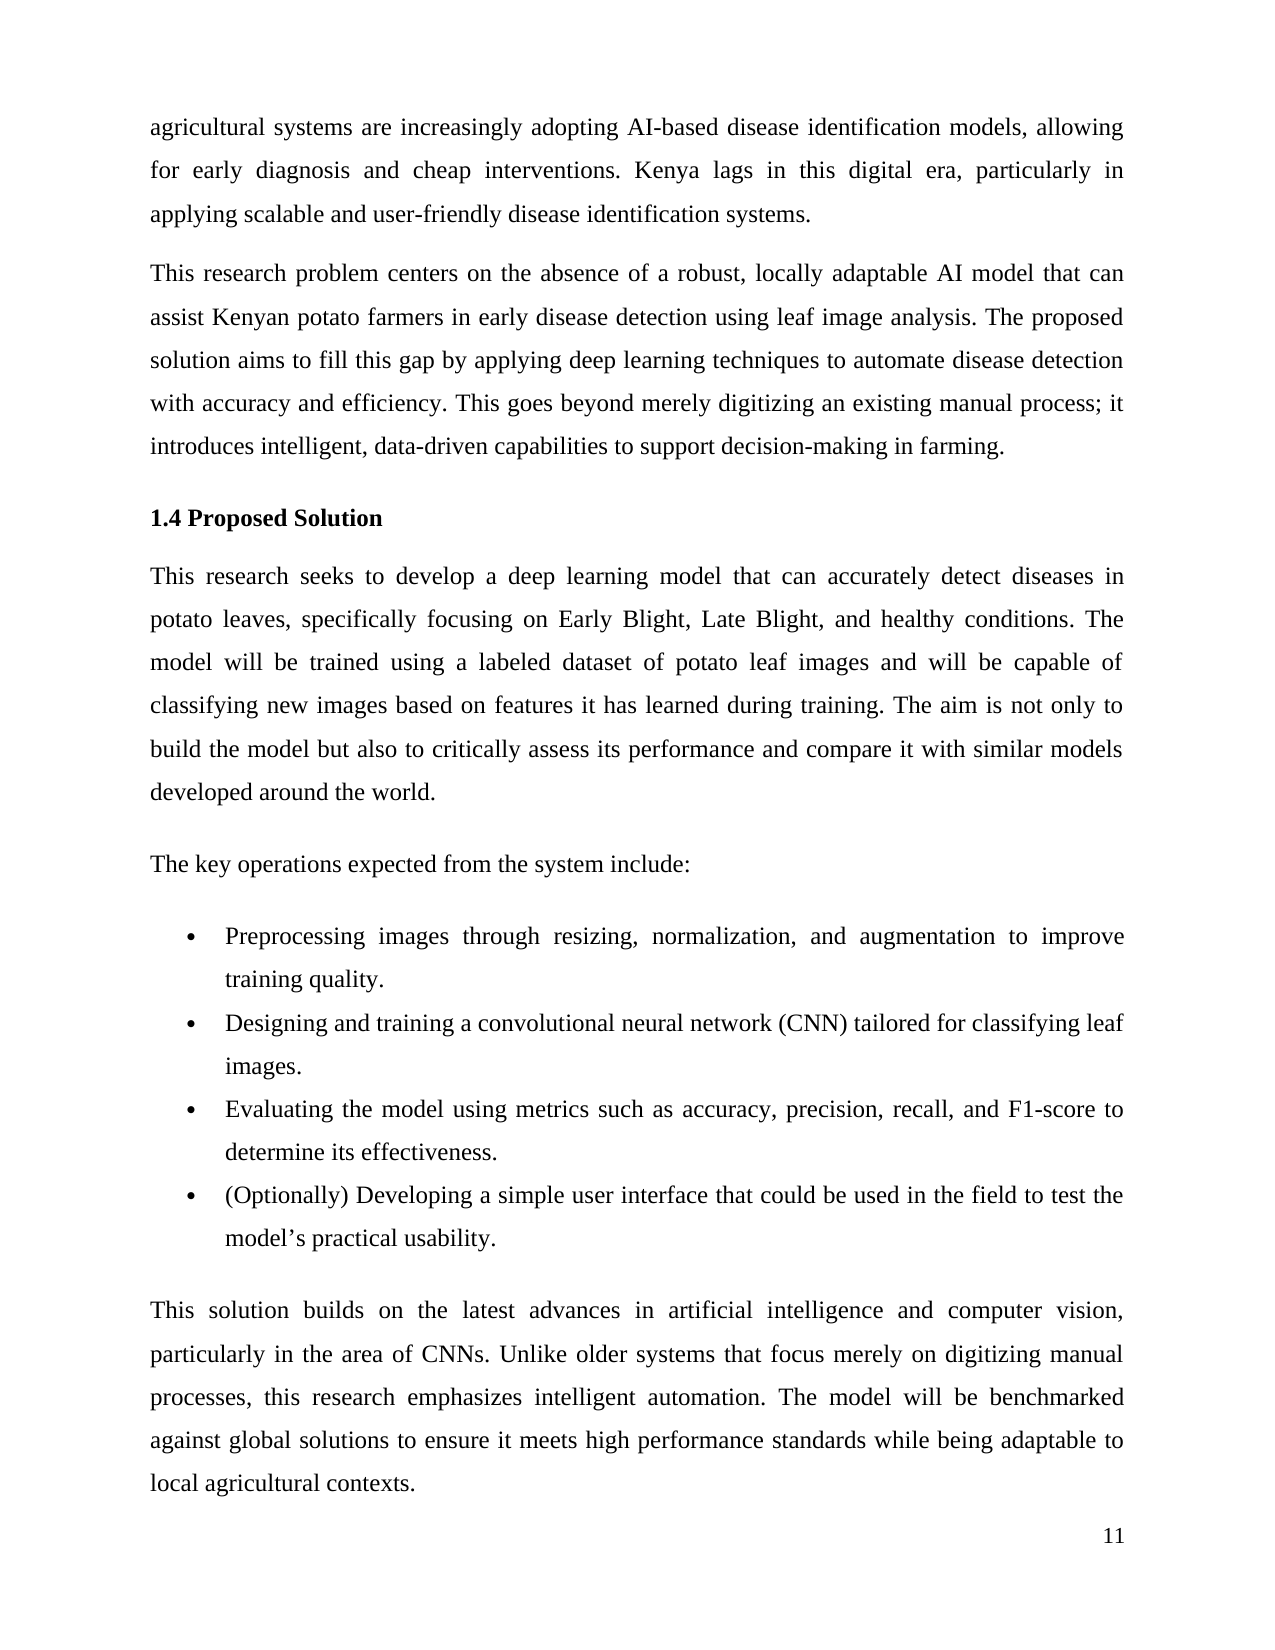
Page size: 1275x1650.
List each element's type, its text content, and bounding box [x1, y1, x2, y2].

list Evaluating the model using metrics such as accuracy, precision, recall, and F1-score to determine its effectiveness. [187, 1094, 1125, 1166]
list Designing and training a convolutional neural network (CNN) tailored for classifying leaf images. [187, 1008, 1125, 1079]
list Preprocessing images through resizing, normalization, and augmentation to improve training quality. [187, 921, 1125, 993]
list (Optionally) Developing a simple user interface that could be used in the field to test the model’s practical usability. [187, 1180, 1125, 1252]
subtitle 1.4 Proposed Solution [150, 503, 1125, 532]
text This research seeks to develop a deep learning model that can accurately detect diseases in potato leaves, specifically focusing on Early Blight, Late Blight, and healthy conditions. The model will be trained using a labeled dataset of potato leaf images and will be capable of classifying new images based on features it has learned during training. The aim is not only to build the model but also to critically assess its performance and compare it with similar models developed around the world. [150, 561, 1125, 806]
text The key operations expected from the system include: [150, 849, 1125, 878]
text This research problem centers on the absence of a robust, locally adaptable AI model that can assist Kenyan potato farmers in early disease detection using leaf image analysis. The proposed solution aims to fill this gap by applying deep learning techniques to automate disease detection with accuracy and efficiency. This goes beyond merely digitizing an existing manual process; it introduces intelligent, data-driven capabilities to support decision-making in farming. [150, 258, 1125, 460]
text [150, 112, 1125, 227]
text This solution builds on the latest advances in artificial intelligence and computer vision, particularly in the area of CNNs. Unlike older systems that focus merely on digitizing manual processes, this research emphasizes intelligent automation. The model will be benchmarked against global solutions to ensure it meets high performance standards while being adaptable to local agricultural contexts. [150, 1296, 1125, 1497]
